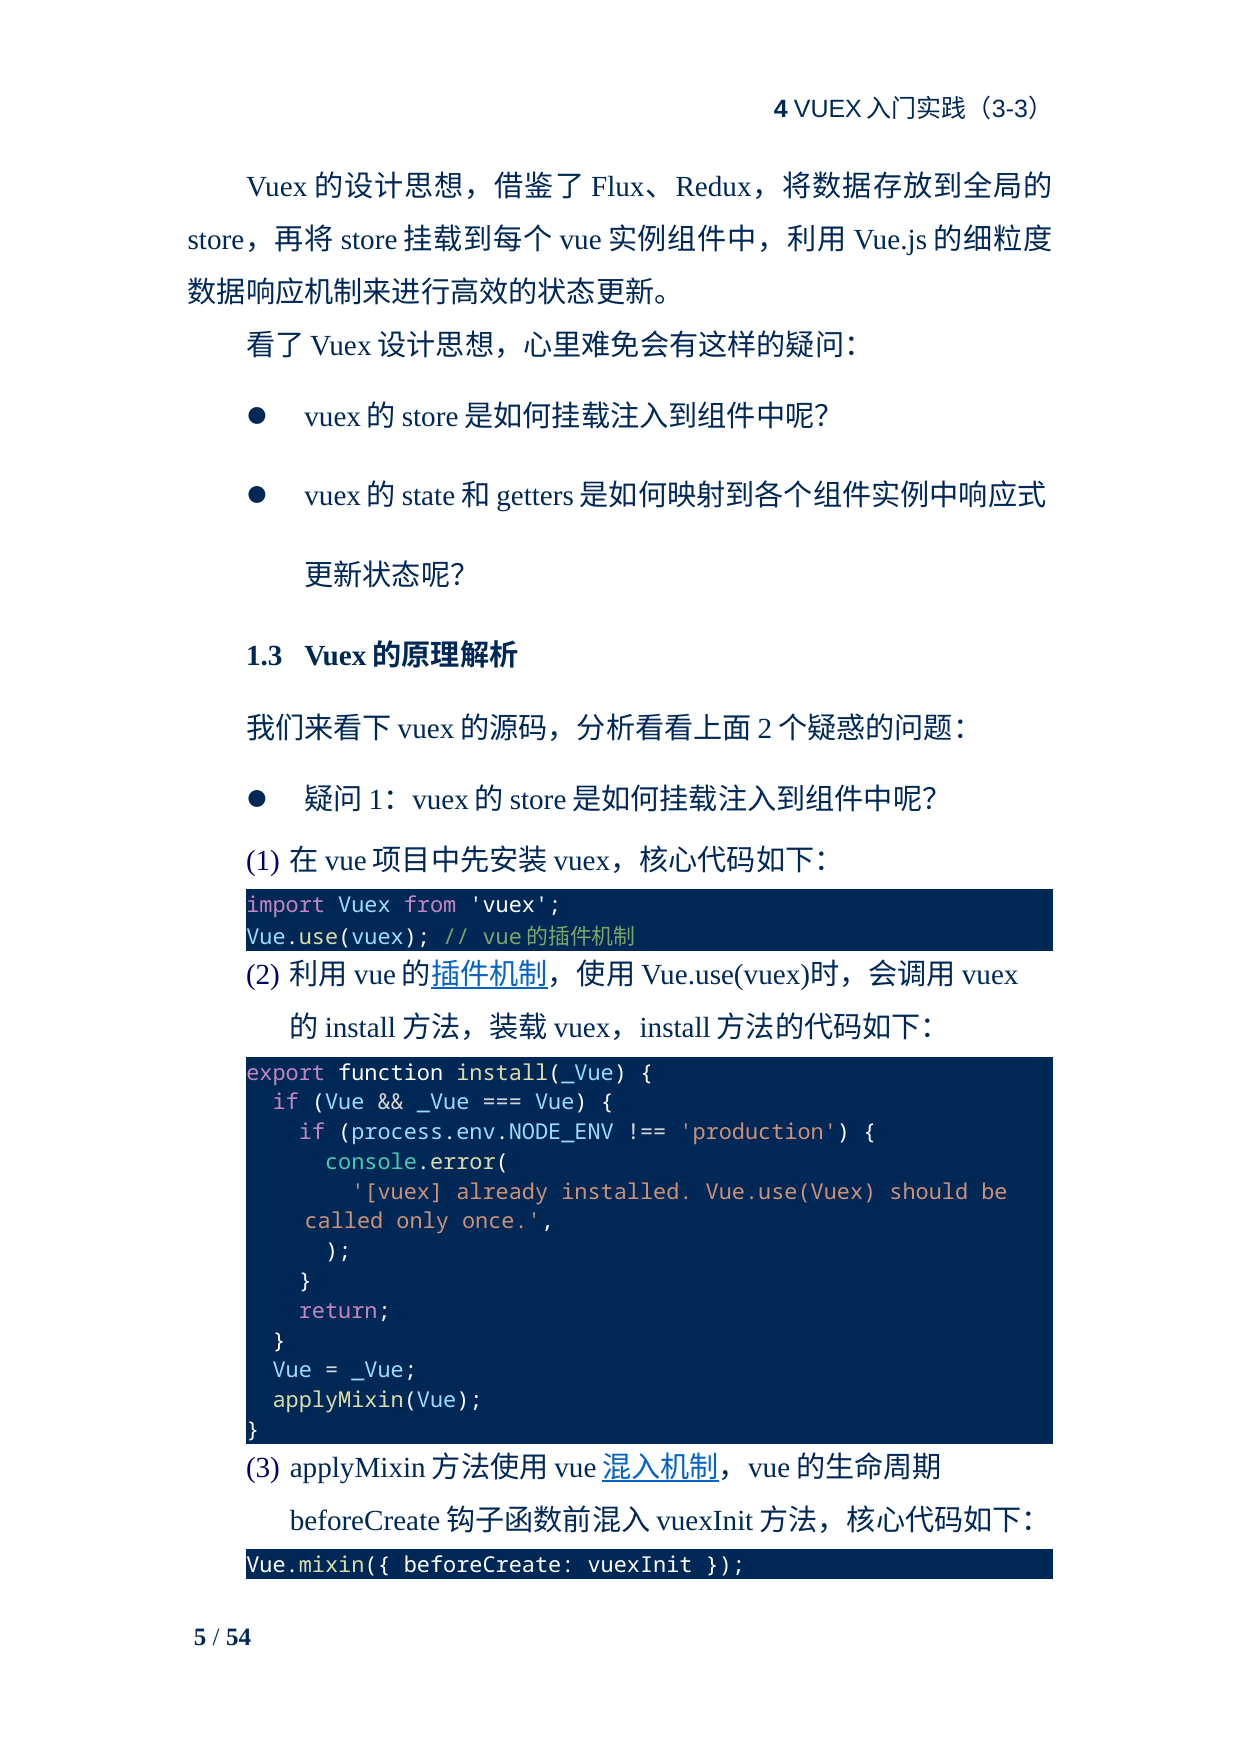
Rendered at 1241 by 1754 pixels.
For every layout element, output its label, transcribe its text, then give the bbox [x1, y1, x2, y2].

text applyMixin(Vue); [246, 1384, 1053, 1414]
text console.error( [246, 1146, 1053, 1176]
text } [246, 1325, 1053, 1354]
text import Vuex from 'vuex'; [246, 889, 1053, 919]
text } [246, 1414, 1053, 1444]
text Vue.mixin({ beforeCreate: vuexInit }); [246, 1549, 1053, 1579]
text if (process.env.NODE_ENV !== 'production') { [246, 1116, 1053, 1146]
text ); [246, 1235, 1053, 1265]
text Vue.use(vuex); // vue的插件机制 [246, 919, 1053, 951]
text export function install(_Vue) { [246, 1057, 1053, 1086]
list vuex的store是如何挂载注入到组件中呢？ [246, 374, 1053, 453]
text if (Vue && _Vue === Vue) { [246, 1086, 1053, 1116]
text return; [246, 1295, 1053, 1325]
text 我们来看下vuex的源码，分析看看上面2个疑惑的问题： [187, 704, 1053, 747]
text 看了Vuex设计思想，心里难免会有这样的疑问： [187, 321, 1053, 363]
list 疑问1：vuex的store是如何挂载注入到组件中呢？ [246, 757, 1053, 837]
text '[vuex] already installed. Vue.use(Vuex) should be called only once.', [246, 1176, 1053, 1235]
list 利用vue的插件机制，使用Vue.use(vuex)时，会调用vuex的install方法，装载vuex，install方法的代码如下： [246, 951, 1053, 1046]
text Vuex的设计思想，借鉴了Flux、Redux，将数据存放到全局的store，再将store挂载到每个vue实例组件中，利用Vue.js的细粒度数据响应机制来进行高效的状态更新。 [187, 163, 1053, 311]
text Vue = _Vue; [246, 1354, 1053, 1384]
list 在vue项目中先安装vuex，核心代码如下： [246, 837, 1053, 879]
list applyMixin方法使用vue混入机制，vue的生命周期beforeCreate钩子函数前混入vuexInit方法，核心代码如下： [246, 1444, 1053, 1539]
list vuex的state和getters是如何映射到各个组件实例中响应式更新状态呢？ [246, 453, 1053, 612]
text } [246, 1265, 1053, 1295]
subtitle Vuex的原理解析 [246, 632, 1053, 674]
